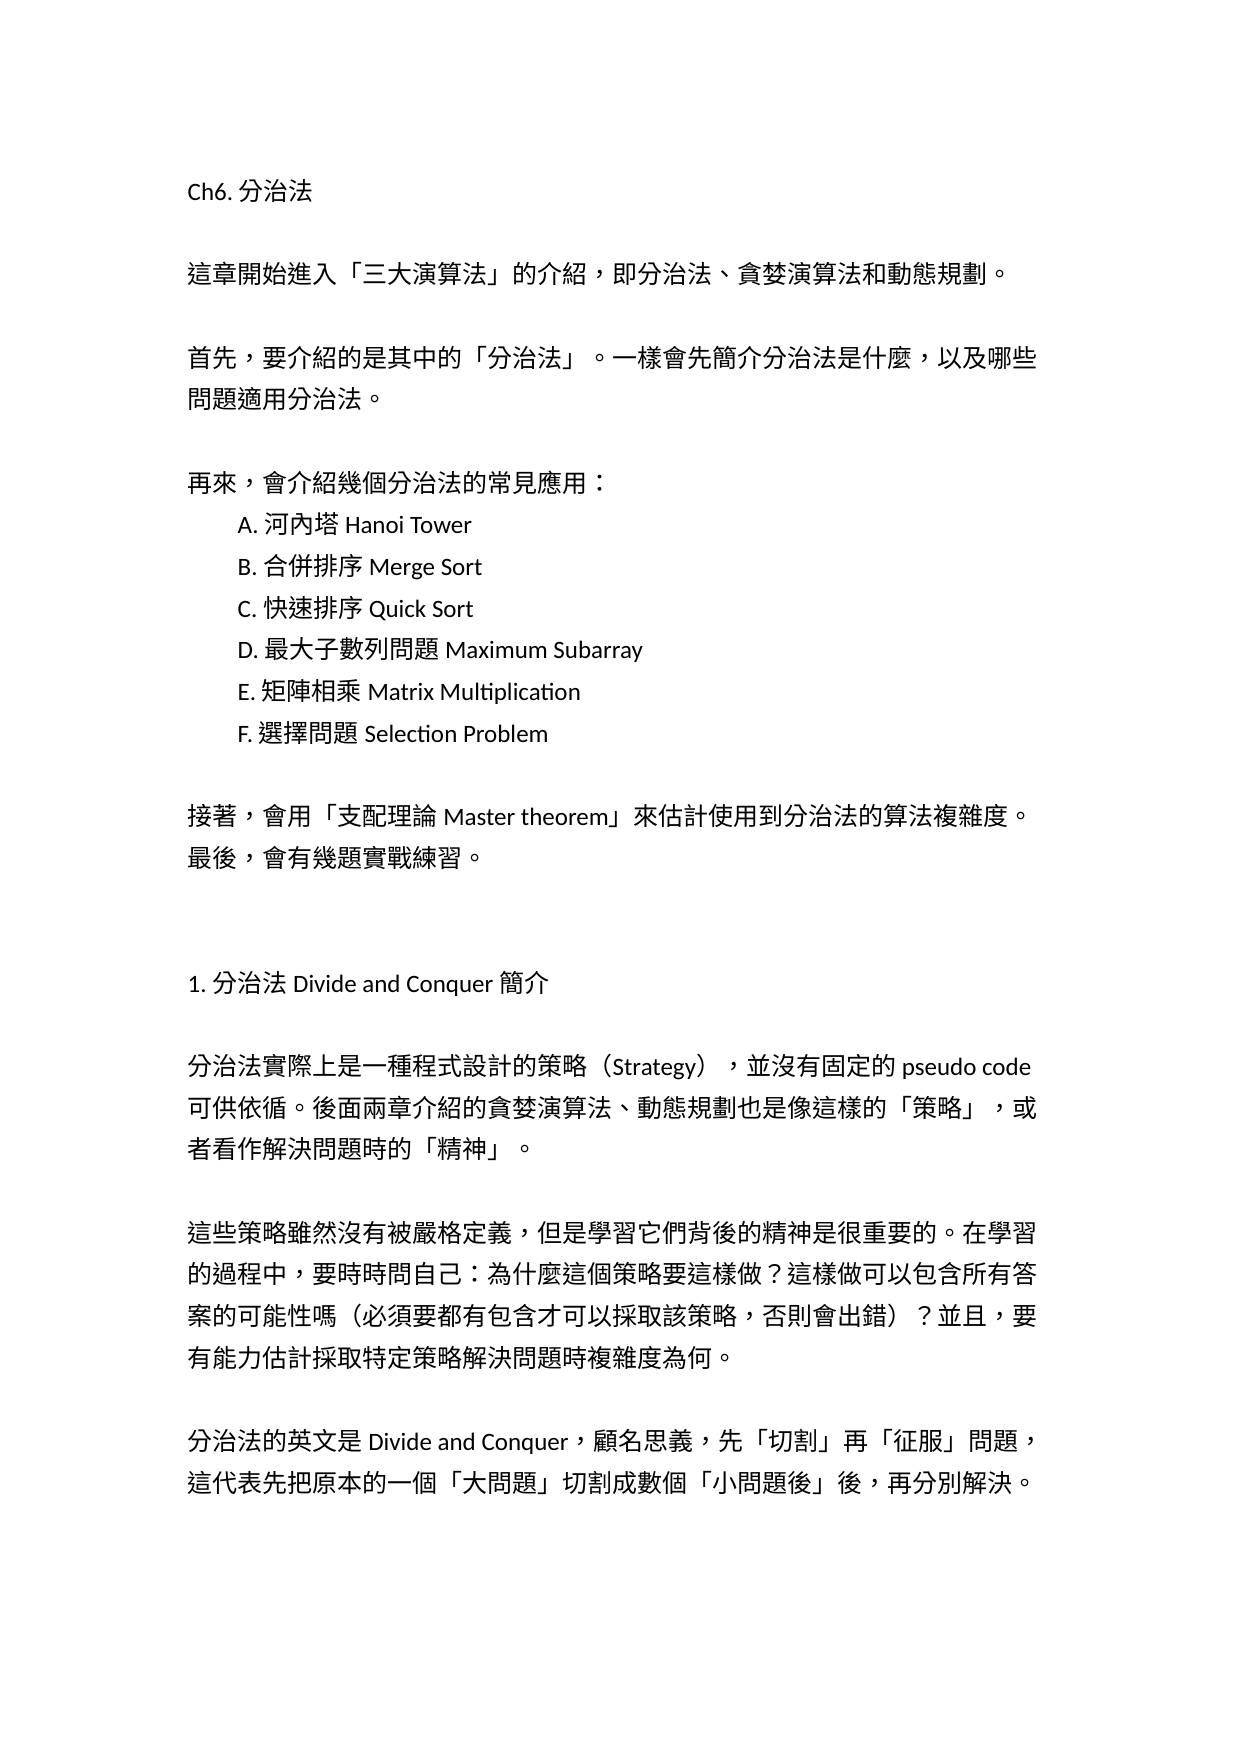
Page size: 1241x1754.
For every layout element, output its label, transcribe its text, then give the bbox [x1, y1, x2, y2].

text 1. 分治法 Divide and Conquer 簡介 [187, 960, 1053, 1002]
text Ch6. 分治法 [187, 169, 1053, 210]
text 分治法實際上是一種程式設計的策略（Strategy），並沒有固定的 pseudo code 可供依循。後面兩章介紹的貪婪演算法、動態規劃也是像這樣的「策略」，或者看作解決問題時的「精神」。 [187, 1044, 1053, 1169]
text 首先，要介紹的是其中的「分治法」。一樣會先簡介分治法是什麼，以及哪些問題適用分治法。 [187, 335, 1053, 419]
text D. 最大子數列問題 Maximum Subarray [187, 627, 1053, 669]
text F. 選擇問題 Selection Problem [187, 710, 1053, 752]
text A. 河內塔 Hanoi Tower [187, 502, 1053, 544]
text 分治法的英文是 Divide and Conquer，顧名思義，先「切割」再「征服」問題，這代表先把原本的一個「大問題」切割成數個「小問題後」後，再分別解決。 [187, 1419, 1053, 1502]
text 這章開始進入「三大演算法」的介紹，即分治法、貪婪演算法和動態規劃。 [187, 252, 1053, 294]
text C. 快速排序 Quick Sort [187, 585, 1053, 627]
text 再來，會介紹幾個分治法的常見應用： [187, 460, 1053, 502]
text E. 矩陣相乘 Matrix Multiplication [187, 669, 1053, 710]
text 接著，會用「支配理論 Master theorem」來估計使用到分治法的算法複雜度。最後，會有幾題實戰練習。 [187, 794, 1053, 877]
text B. 合併排序 Merge Sort [187, 544, 1053, 585]
text 這些策略雖然沒有被嚴格定義，但是學習它們背後的精神是很重要的。在學習的過程中，要時時問自己：為什麼這個策略要這樣做？這樣做可以包含所有答案的可能性嗎（必須要都有包含才可以採取該策略，否則會出錯）？並且，要有能力估計採取特定策略解決問題時複雜度為何。 [187, 1210, 1053, 1377]
